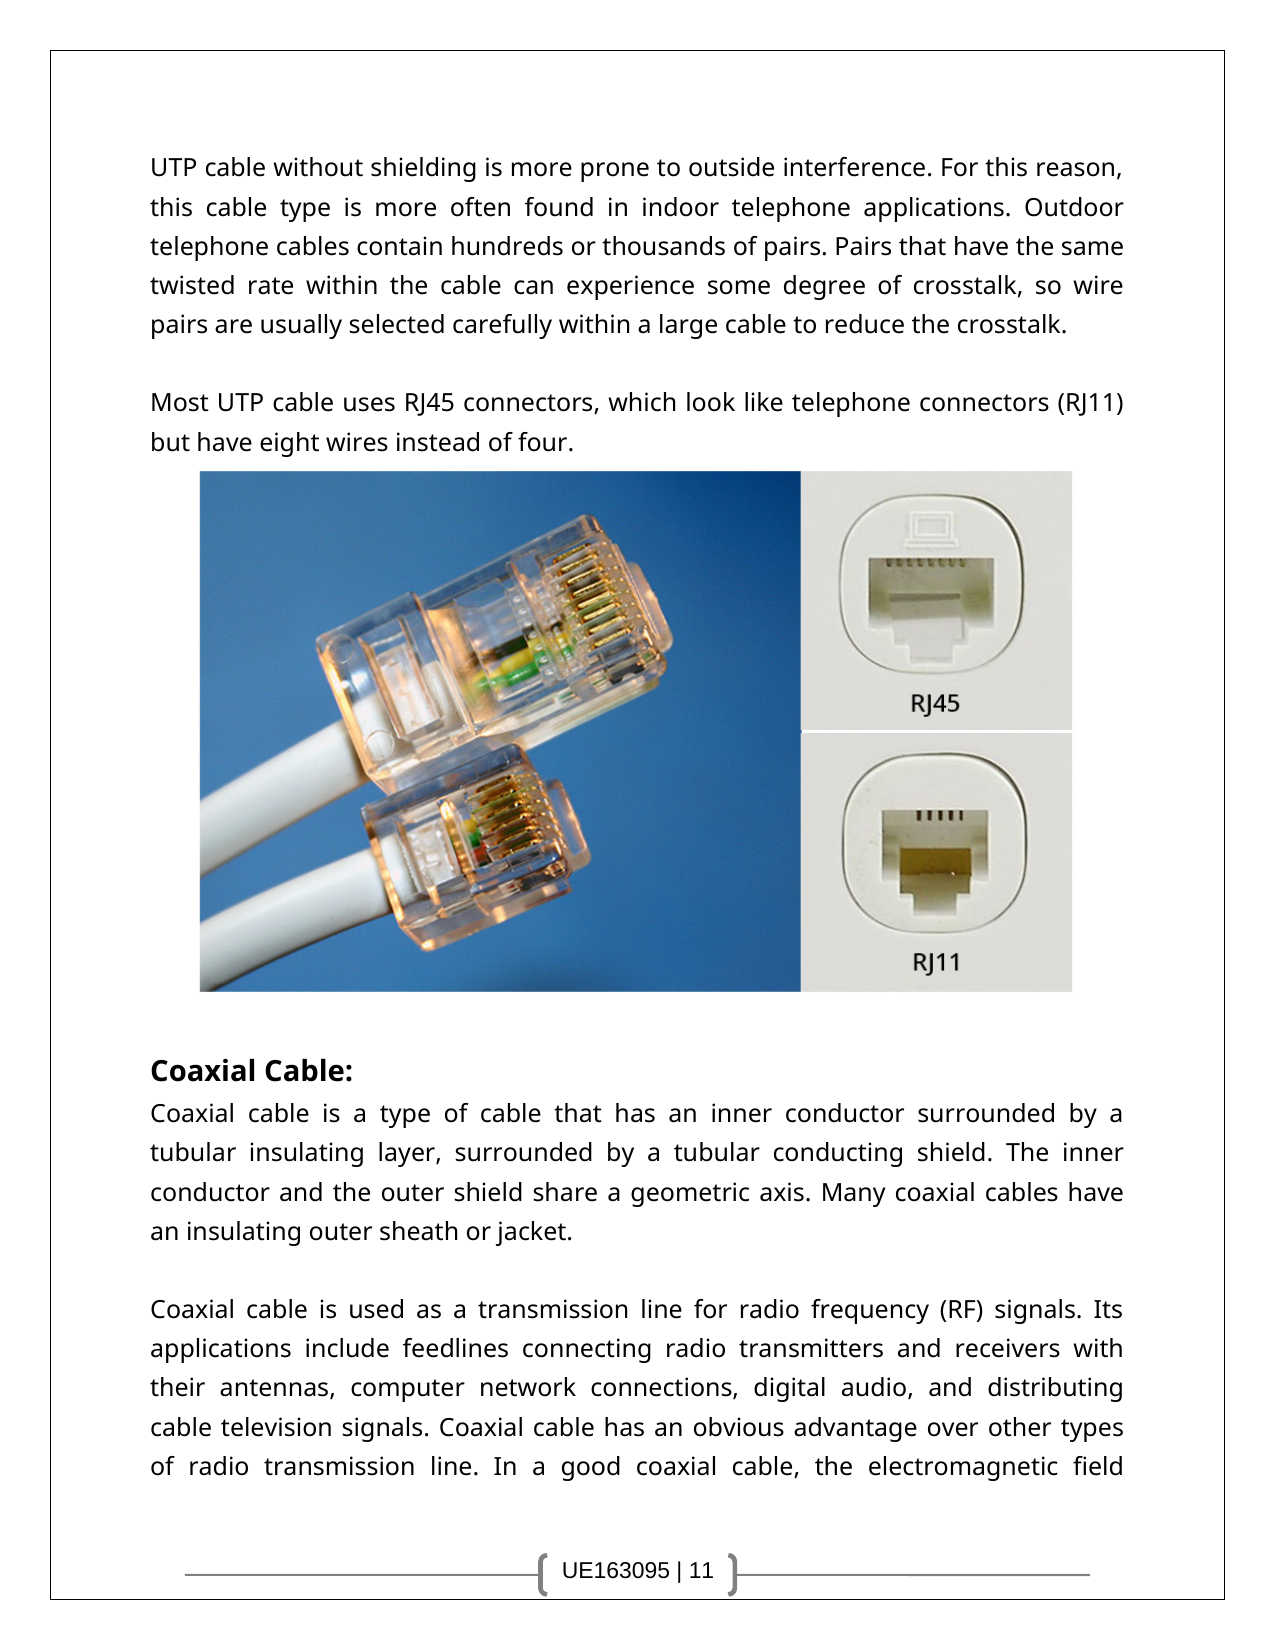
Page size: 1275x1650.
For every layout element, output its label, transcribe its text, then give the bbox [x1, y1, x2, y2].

picture [150, 463, 1125, 1001]
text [150, 1292, 1125, 1482]
text Most UTP cable uses RJ45 connectors, which look like telephone connectors (RJ11) but have eight wires instead of four. [150, 385, 1125, 458]
text UTP cable without shielding is more prone to outside interference. For this reason, this cable type is more often found in indoor telephone applications. Outdoor telephone cables contain hundreds or thousands of pairs. Pairs that have the same twisted rate within the cable can experience some degree of crosstalk, so wire pairs are usually selected carefully within a large cable to reduce the crosstalk. [150, 150, 1125, 341]
text Coaxial Cable: [150, 1050, 1125, 1090]
text Coaxial cable is a type of cable that has an inner conductor surrounded by a tubular insulating layer, surrounded by a tubular conducting shield. The inner conductor and the outer shield share a geometric axis. Many coaxial cables have an insulating outer sheath or jacket. [150, 1096, 1125, 1247]
